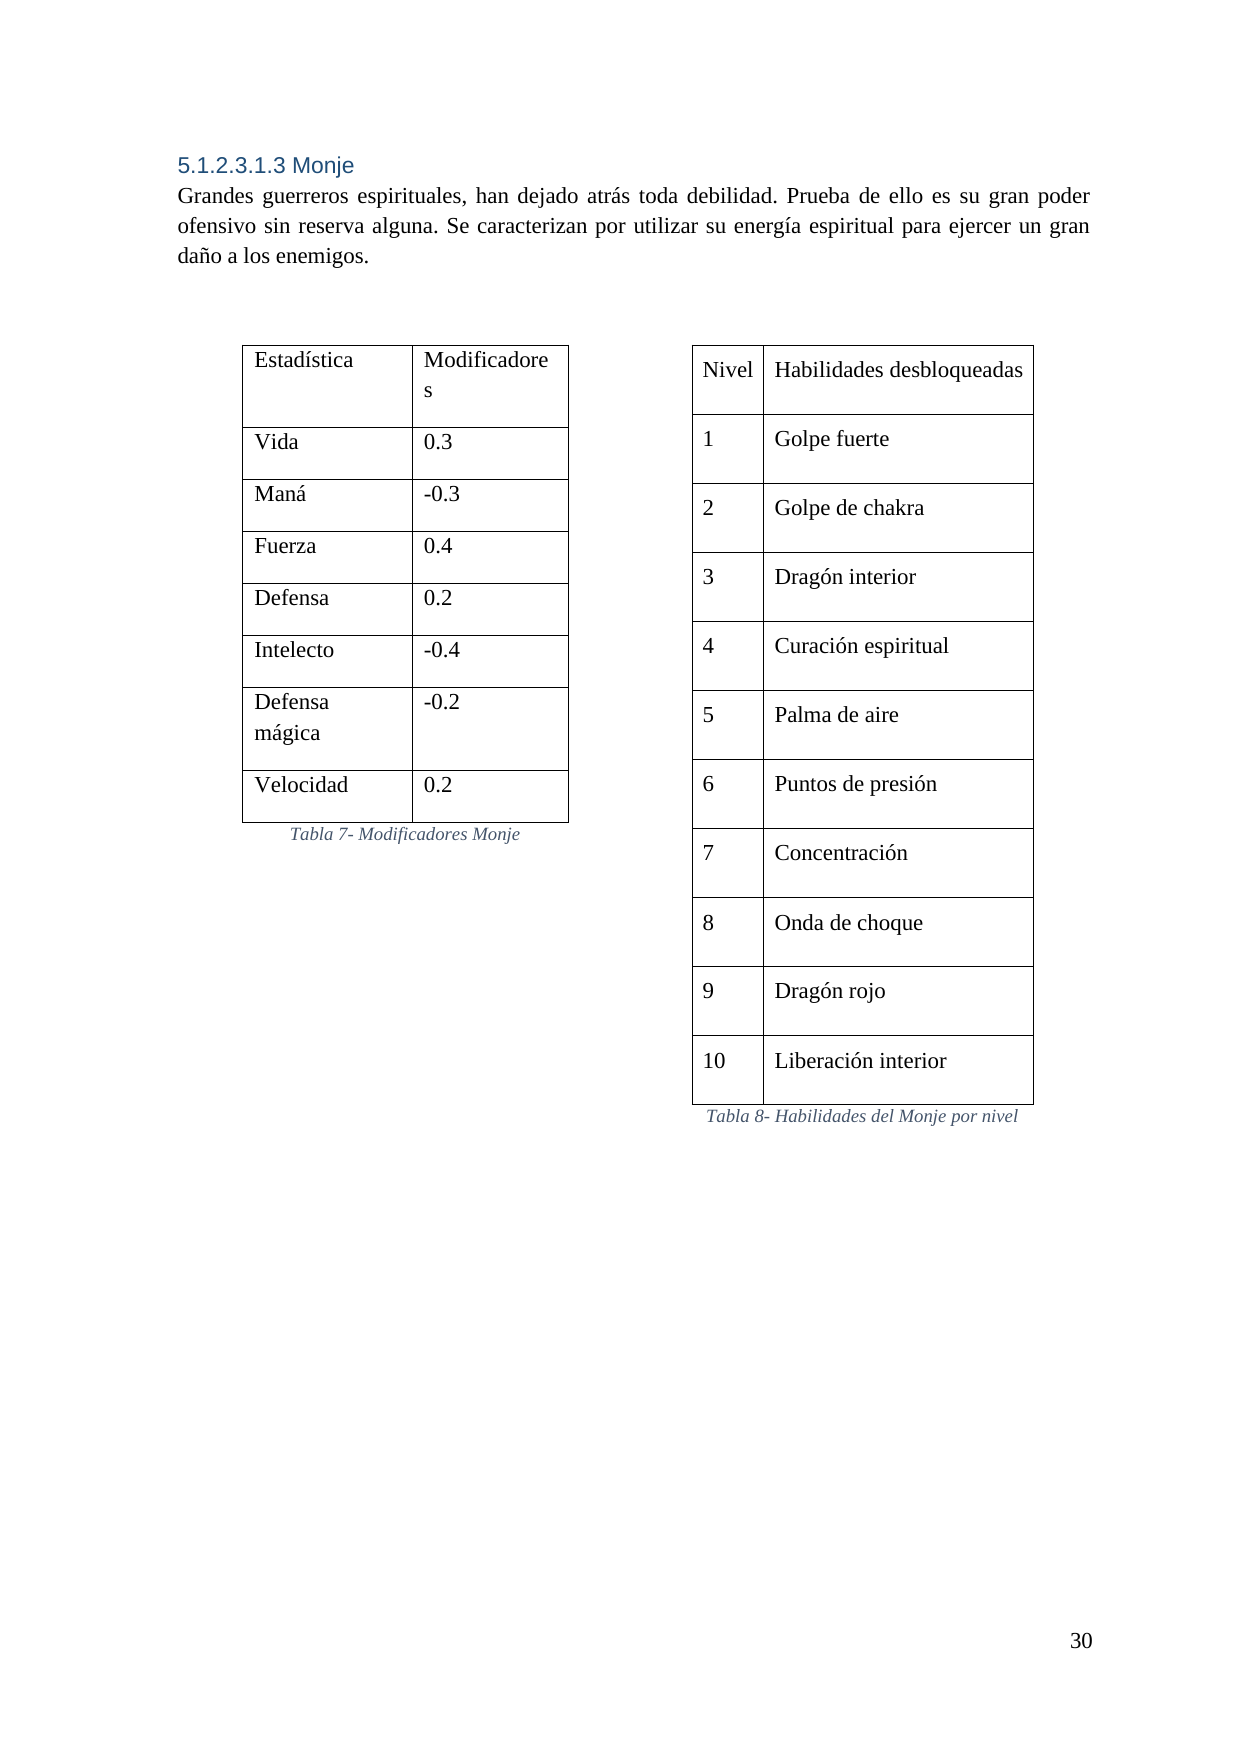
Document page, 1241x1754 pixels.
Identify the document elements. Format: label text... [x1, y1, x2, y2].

table_header Tabla 7- Modificadores Monje [177, 345, 634, 1199]
subtitle 5.1.2.3.1.3 Monje [177, 152, 1092, 178]
text Grandes guerreros espirituales, han dejado atrás toda debilidad. Prueba de ello es su gran poder ofensivo sin reserva alguna. Se caracterizan por utilizar su energía espiritual para ejercer un gran daño a los enemigos. [177, 182, 1092, 269]
table_header Tabla 8- Habilidades del Monje por nivel [634, 345, 1091, 1199]
